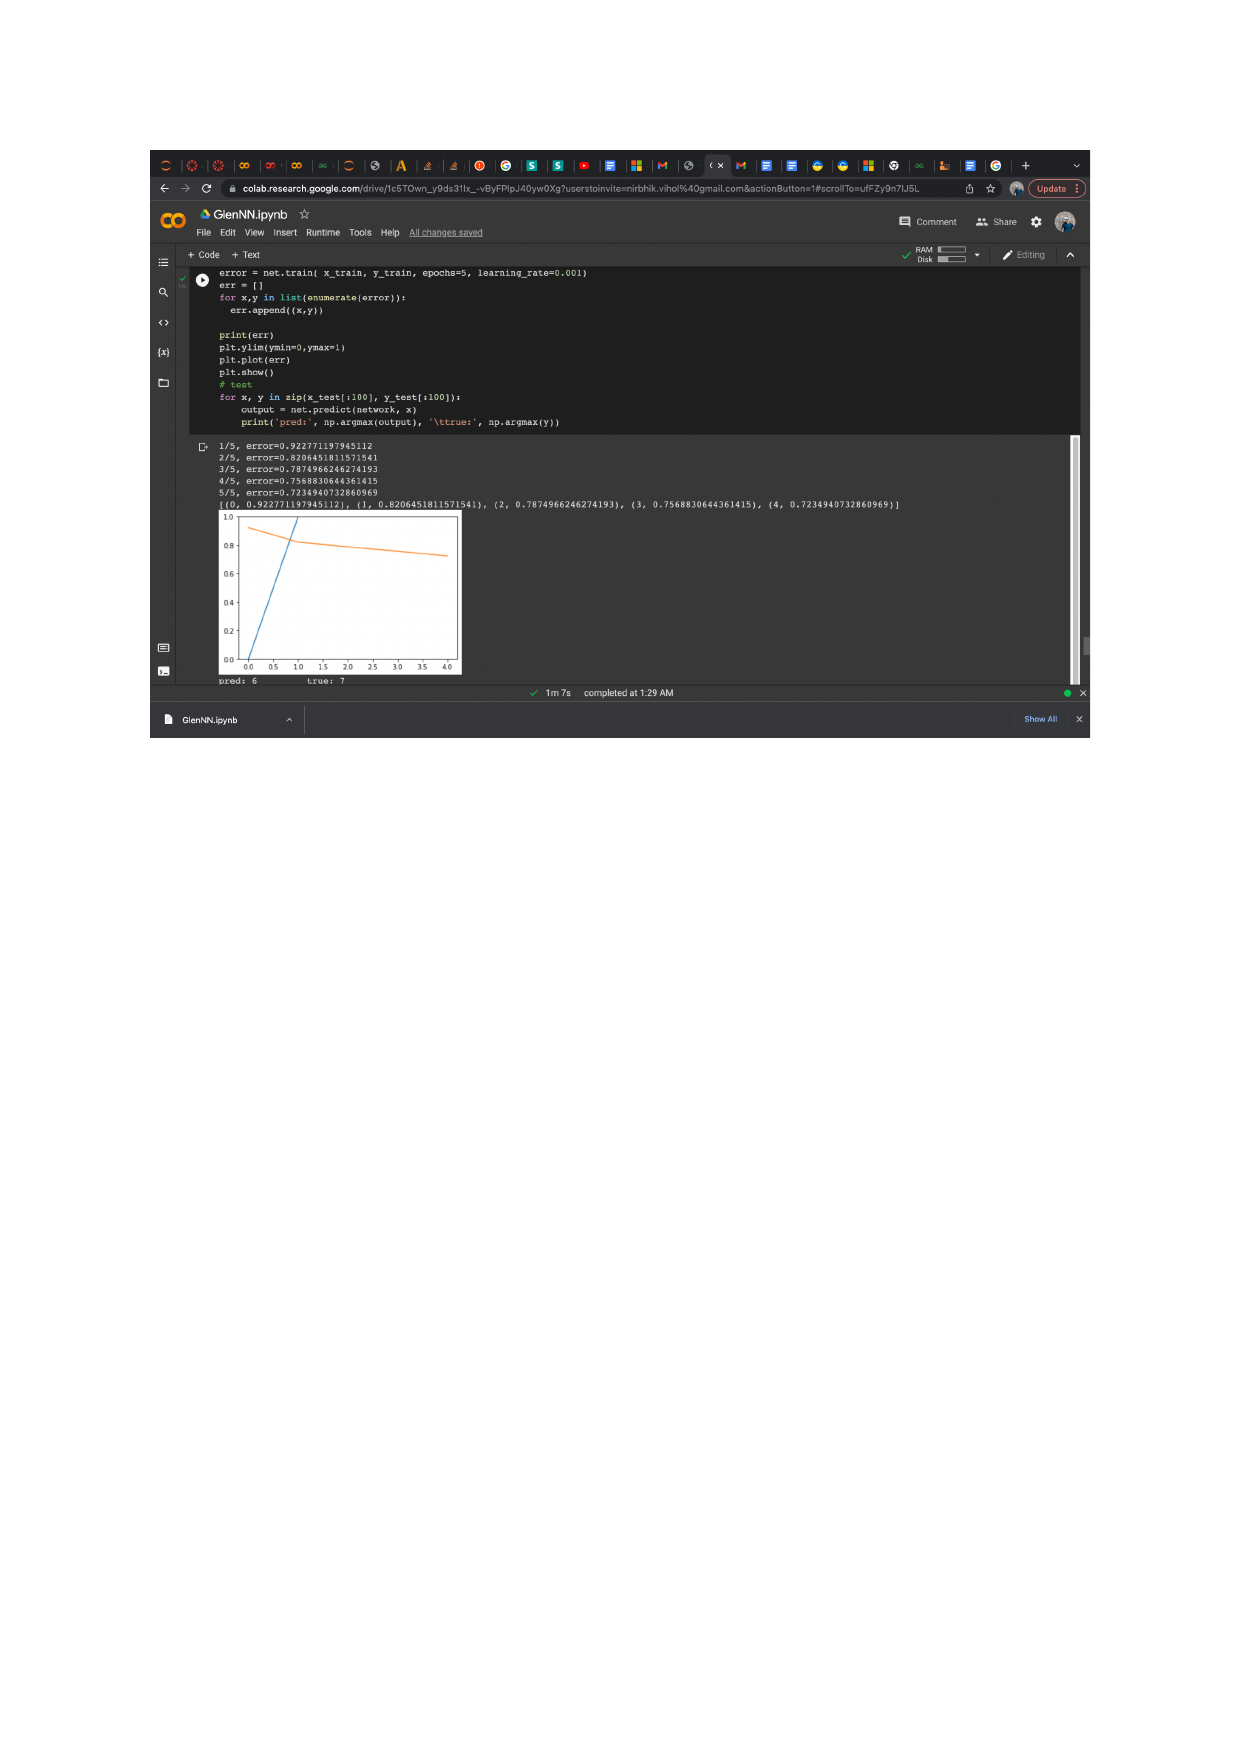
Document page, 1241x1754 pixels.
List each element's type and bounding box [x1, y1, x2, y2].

picture [150, 150, 1091, 738]
